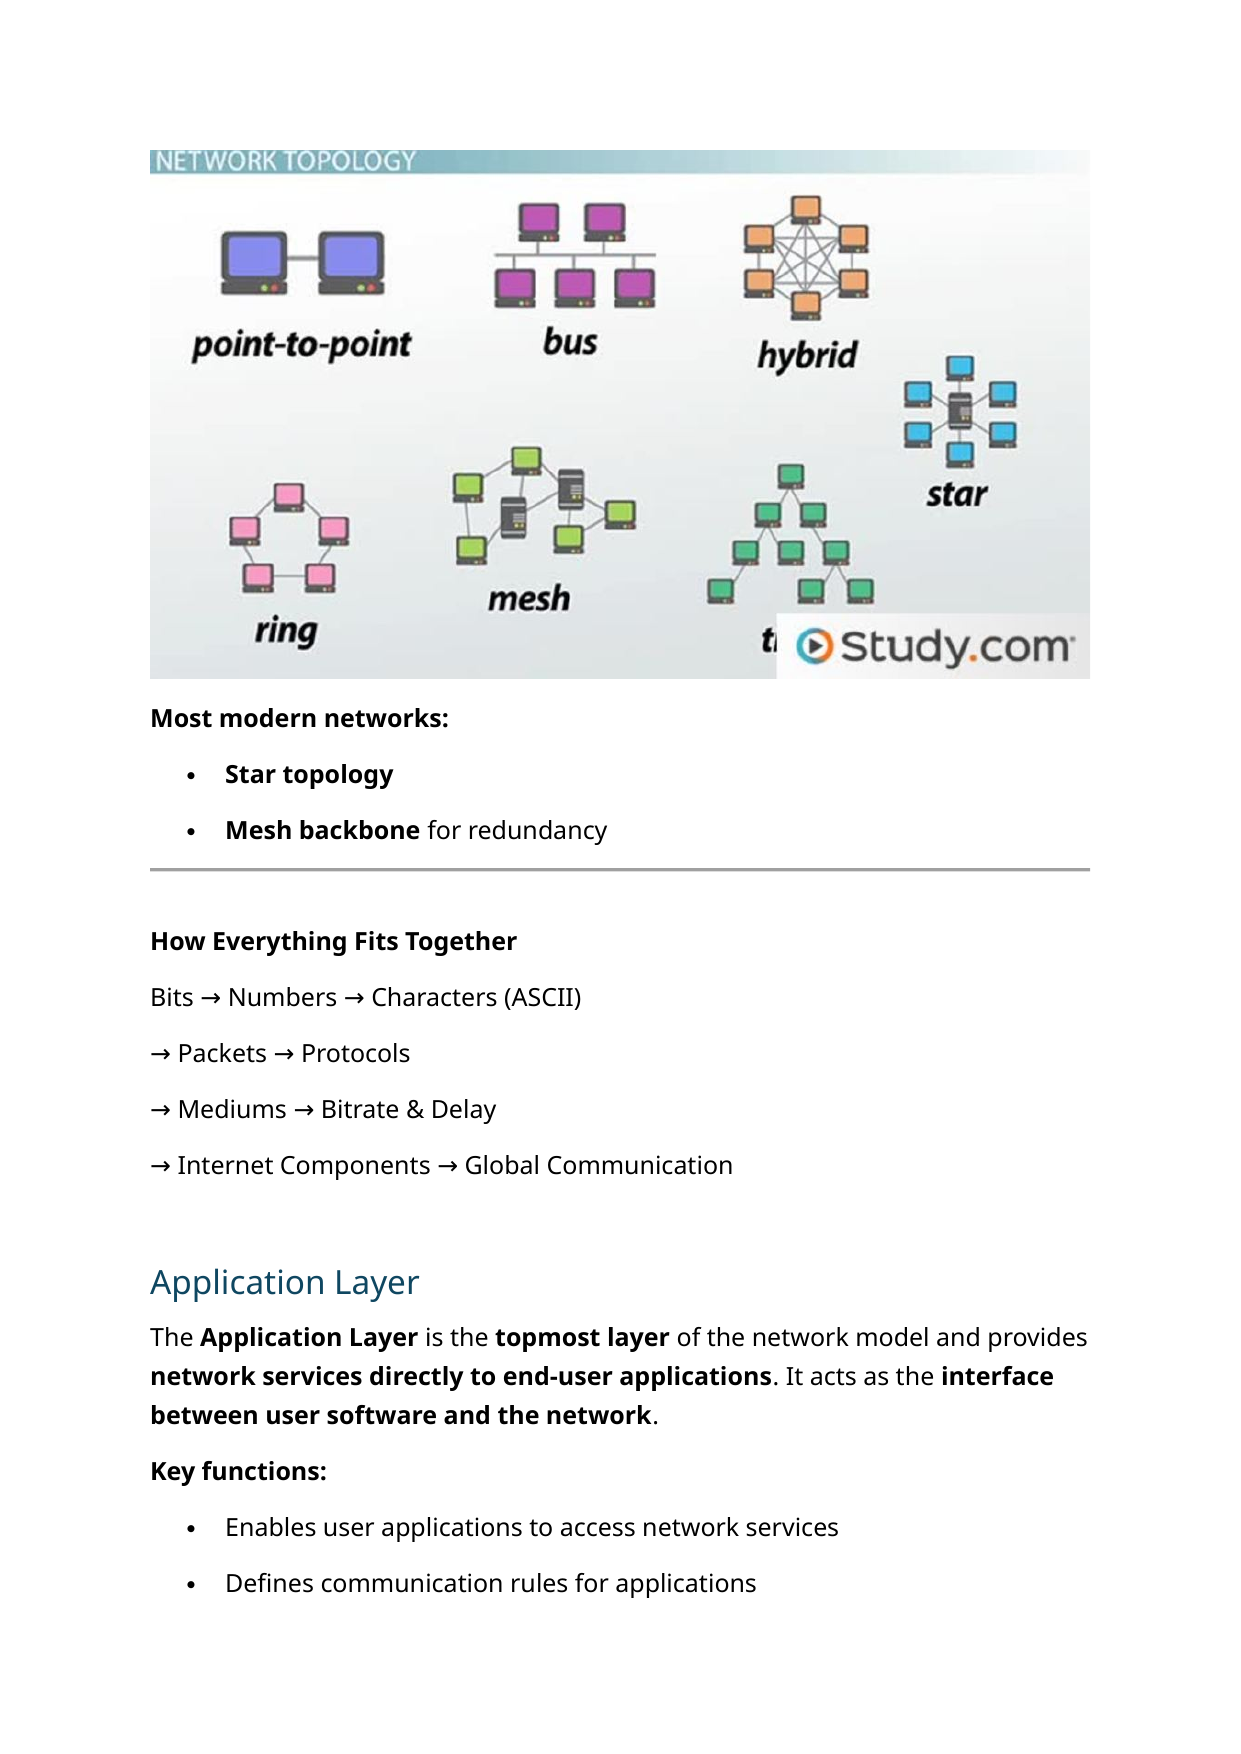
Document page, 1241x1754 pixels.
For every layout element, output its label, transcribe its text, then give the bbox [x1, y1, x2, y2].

subtitle Application Layer [150, 1259, 1090, 1304]
list Defines communication rules for applications [187, 1565, 1090, 1599]
list Mesh backbone for redundancy [187, 812, 1090, 846]
list Star topology [187, 756, 1090, 791]
text → Mediums → Bitrate & Delay [150, 1091, 1090, 1126]
list Enables user applications to access network services [187, 1509, 1090, 1543]
text The Application Layer is the topmost layer of the network model and provides network services directly to end-user applications. It acts as the interface between user software and the network. [150, 1319, 1090, 1432]
picture [150, 150, 1091, 679]
text Key functions: [150, 1454, 1090, 1488]
text → Internet Components → Global Communication [150, 1147, 1090, 1181]
text How Everything Fits Together [150, 924, 1090, 958]
text → Packets → Protocols [150, 1036, 1090, 1070]
text Bits → Numbers → Characters (ASCII) [150, 980, 1090, 1014]
text Most modern networks: [150, 701, 1090, 735]
